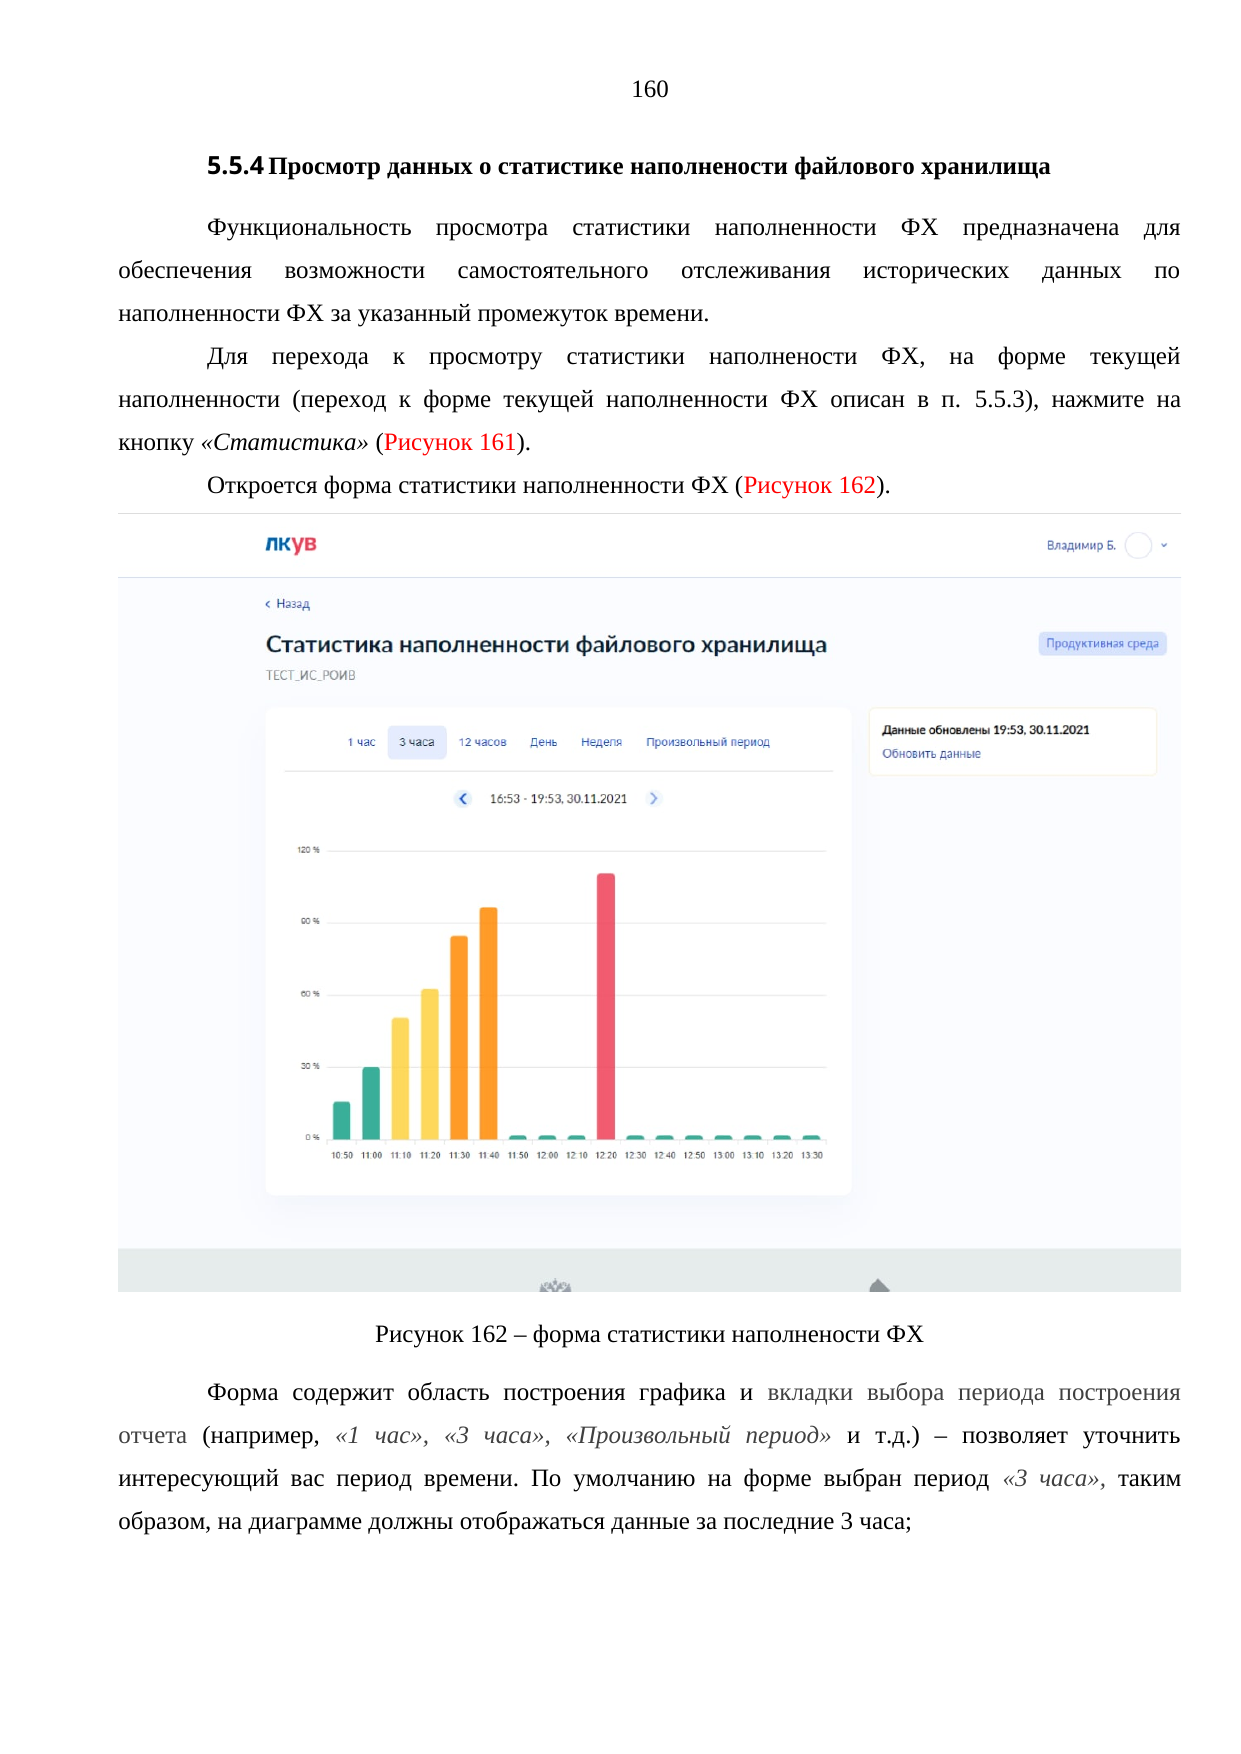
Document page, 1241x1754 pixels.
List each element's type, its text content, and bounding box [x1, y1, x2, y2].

text Форма содержит область построения графика и вкладки выбора периода построения отчета (например, «1 час», «3 часа», «Произвольный период» и т.д.) – позволяет уточнить интересующий вас период времени. По умолчанию на форме выбран период «3 часа», таким образом, на диаграмме должны отображаться данные за последние 3 часа; [118, 1377, 1181, 1535]
text Функциональность просмотра статистики наполненности ФХ предназначена для обеспечения возможности самостоятельного отслеживания исторических данных по наполненности ФХ за указанный промежуток времени. [118, 212, 1181, 327]
text Для перехода к просмотру статистики наполнености ФХ, на форме текущей наполненности (переход к форме текущей наполненности ФХ описан в п. 5.5.3), нажмите на кнопку «Статистика» (Рисунок 161). [118, 341, 1181, 456]
text Откроется форма статистики наполненности ФХ (Рисунок 162). [118, 471, 1181, 499]
picture [118, 513, 1182, 1292]
text Рисунок 162 – форма статистики наполнености ФХ [118, 1319, 1181, 1347]
subtitle Просмотр данных о статистике наполнености файлового хранилища [207, 148, 1181, 182]
